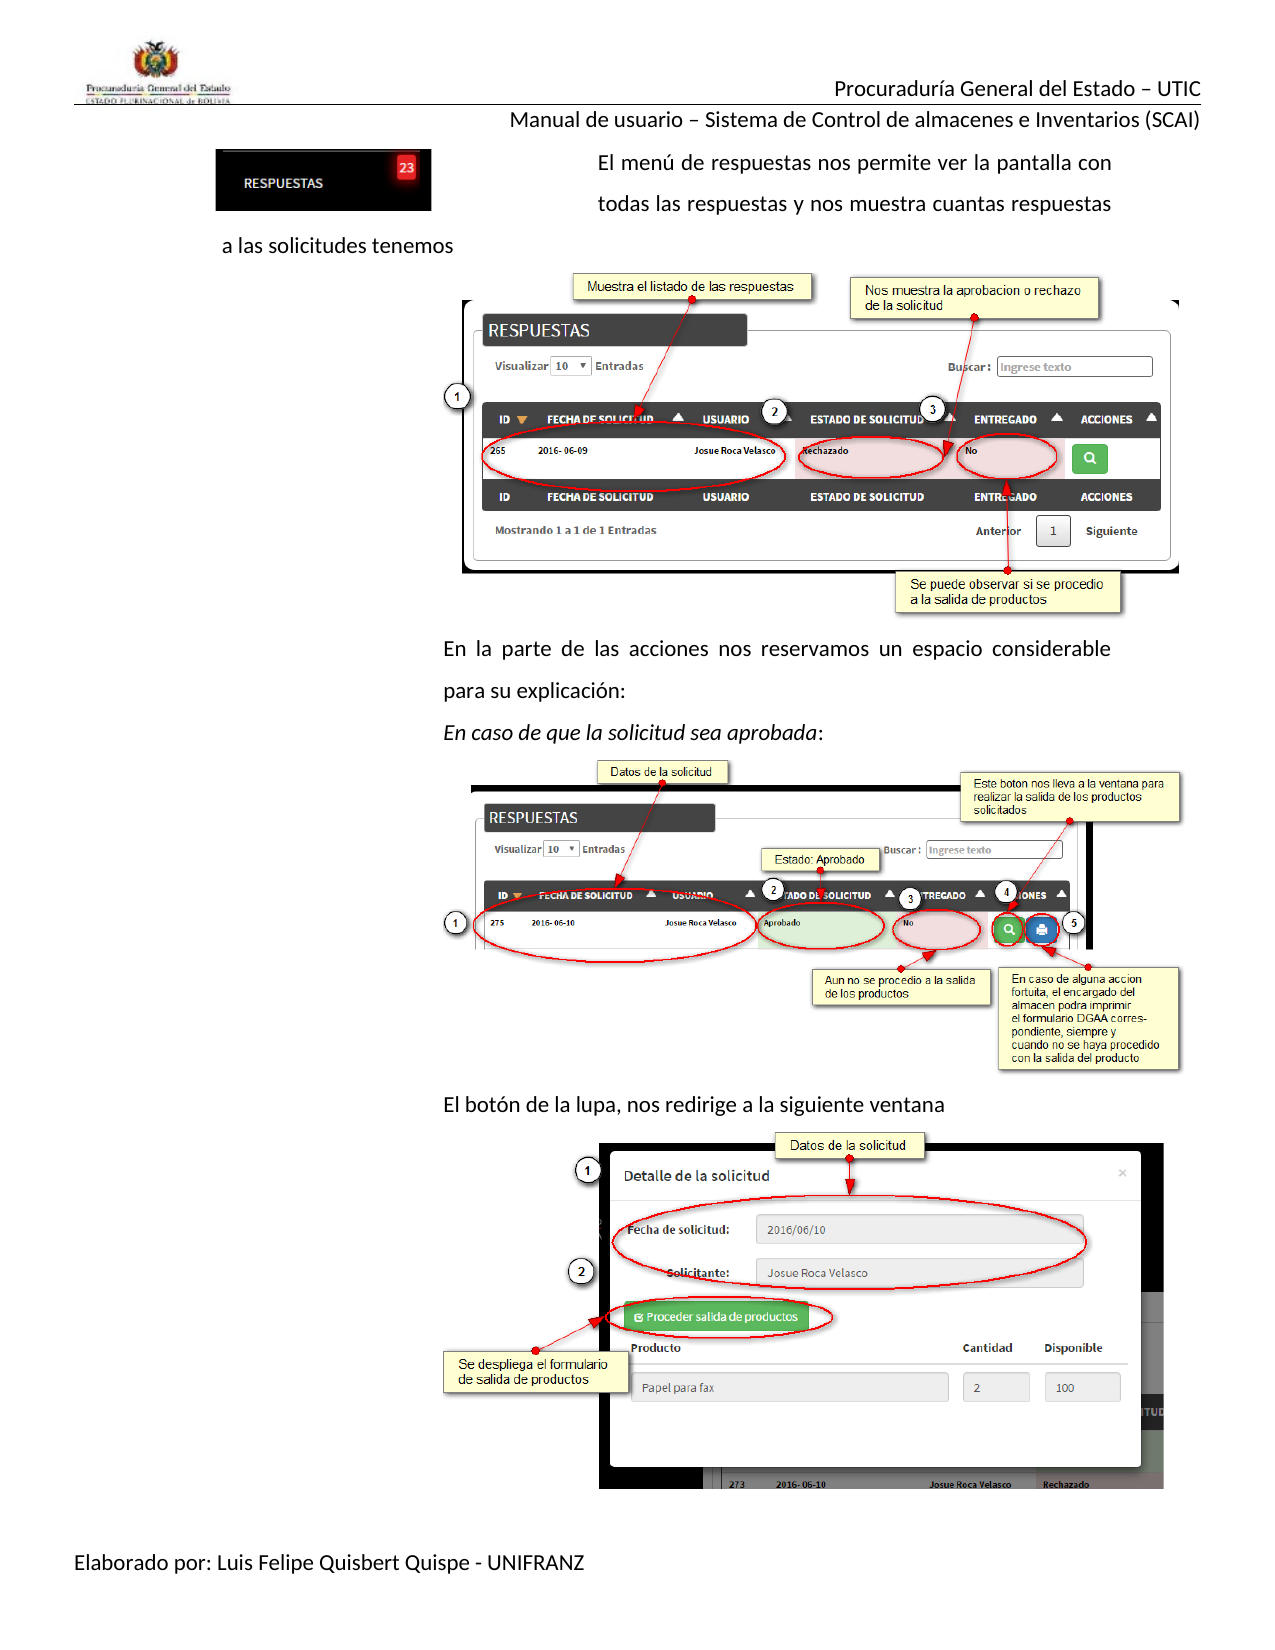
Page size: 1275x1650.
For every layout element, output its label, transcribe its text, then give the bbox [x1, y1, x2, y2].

picture [443, 1132, 1164, 1489]
list El botón de la lupa, nos redirige a la siguiente ventana [443, 1090, 1113, 1118]
list En caso de que la solicitud sea aprobada: [443, 718, 1113, 746]
picture [443, 273, 1179, 621]
picture [443, 760, 1187, 1077]
list En la parte de las acciones nos reservamos un espacio considerable para su explicación: [443, 634, 1113, 704]
picture [215, 149, 432, 211]
list El menú de respuestas nos permite ver la pantalla con todas las respuestas y nos muestra cuantas respuestas a las solicitudes tenemos [222, 148, 1113, 259]
picture [73, 4, 245, 147]
